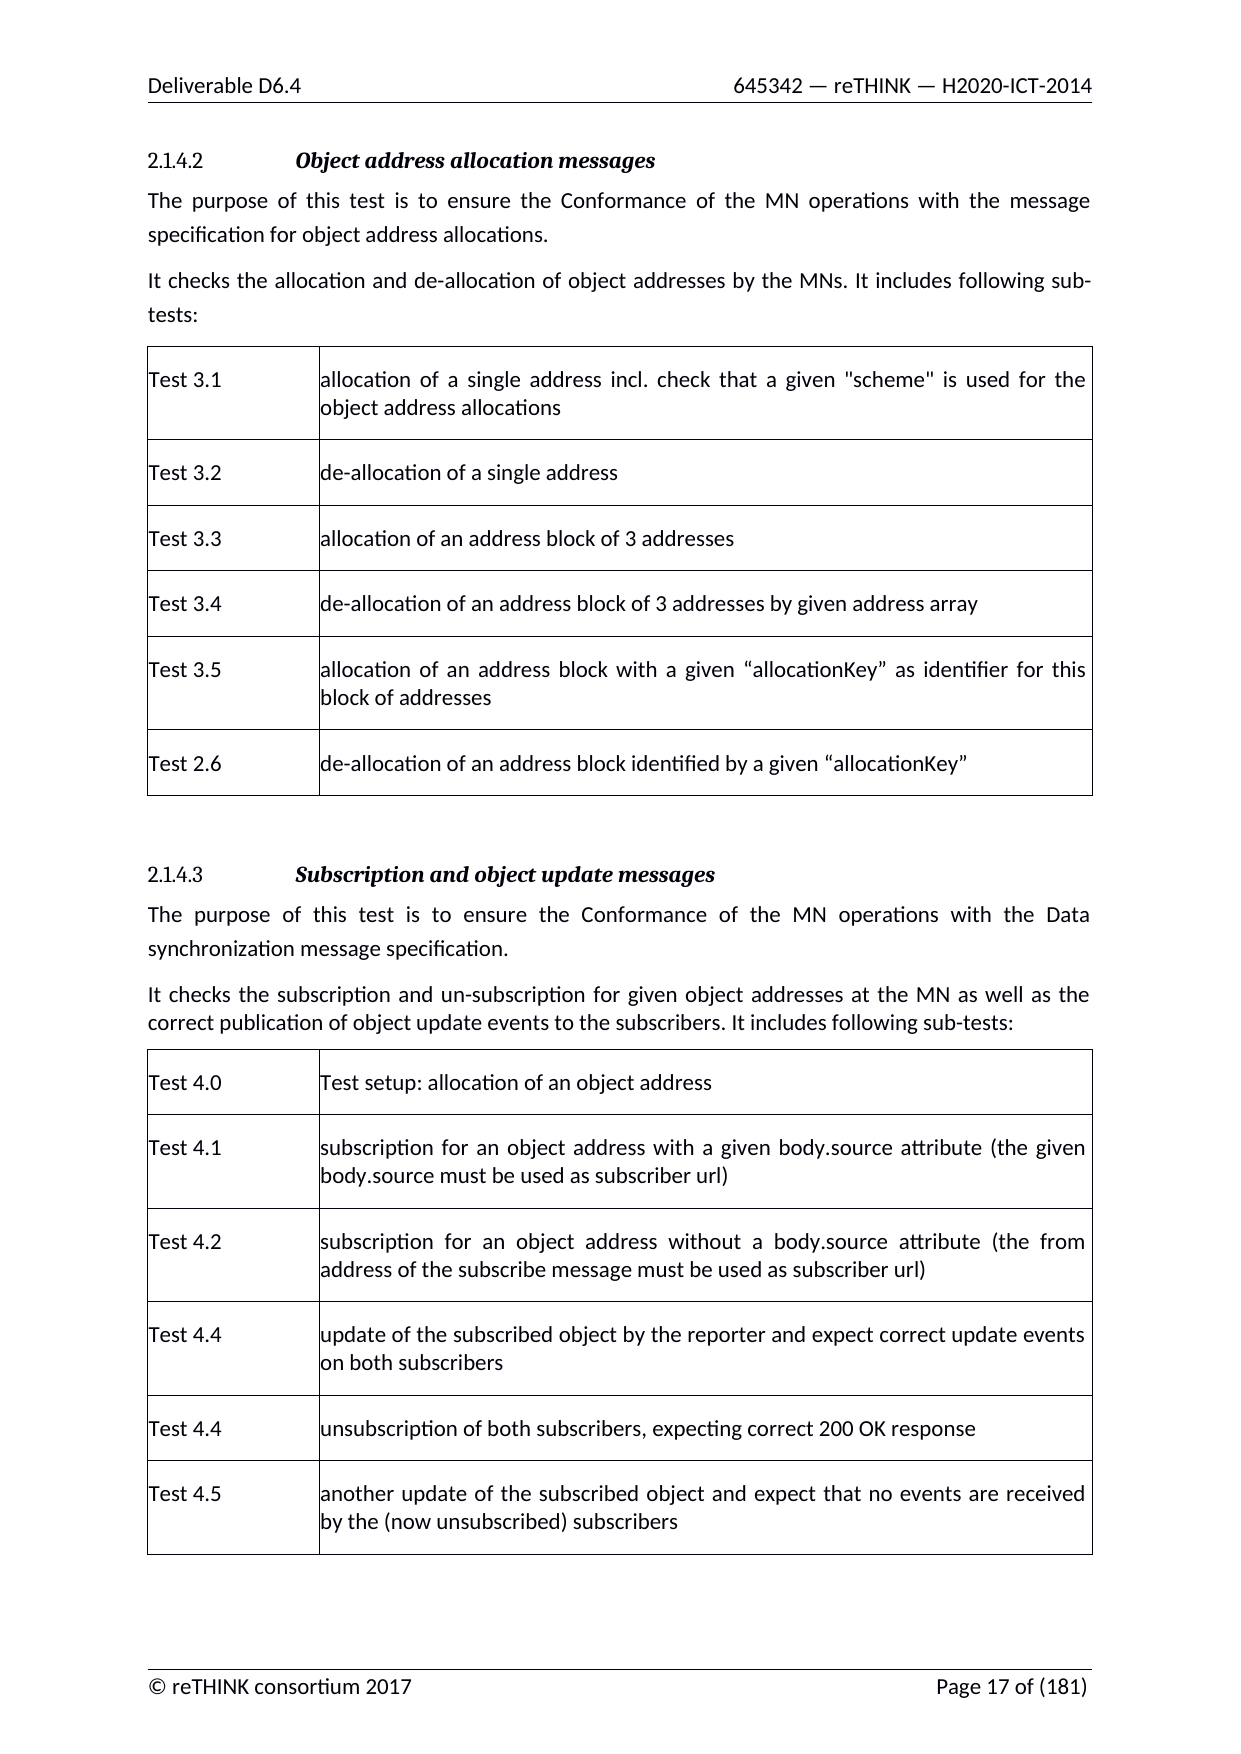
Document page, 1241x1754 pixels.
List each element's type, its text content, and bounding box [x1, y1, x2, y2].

table_cell Test 4.5 [148, 1461, 319, 1554]
table_header allocation of a single address incl. check that a given "scheme" is used for the object address allocations [320, 347, 1092, 439]
table_cell Test 4.1 [148, 1115, 319, 1207]
subtitle Subscription and object update messages [148, 861, 1092, 888]
table_cell de-allocation of a single address [320, 440, 1092, 505]
table_cell another update of the subscribed object and expect that no events are received by the (now unsubscribed) subscribers [320, 1461, 1092, 1554]
table_cell unsubscription of both subscribers, expecting correct 200 OK response [320, 1396, 1092, 1460]
table_cell Test 3.5 [148, 637, 319, 729]
table_cell de-allocation of an address block identified by a given “allocationKey” [320, 730, 1092, 795]
table_cell de-allocation of an address block of 3 addresses by given address array [320, 571, 1092, 636]
table_cell Test 4.4 [148, 1396, 319, 1460]
text The purpose of this test is to ensure the Conformance of the MN operations with the Data synchronization message specification. [148, 900, 1092, 962]
text It checks the allocation and de-allocation of object addresses by the MNs. It includes following sub-tests: [148, 266, 1092, 328]
table_header Test 3.1 [148, 347, 319, 439]
table_header Test 4.0 [148, 1050, 319, 1114]
table_cell Test 3.4 [148, 571, 319, 636]
table_cell Test 3.3 [148, 506, 319, 570]
table_header Test setup: allocation of an object address [320, 1050, 1092, 1114]
table_cell Test 4.2 [148, 1209, 319, 1301]
text It checks the subscription and un-subscription for given object addresses at the MN as well as the correct publication of object update events to the subscribers. It includes following sub-tests: [148, 980, 1092, 1036]
table_cell Test 3.2 [148, 440, 319, 505]
table_cell subscription for an object address without a body.source attribute (the from address of the subscribe message must be used as subscriber url) [320, 1209, 1092, 1301]
table_cell update of the subscribed object by the reporter and expect correct update events on both subscribers [320, 1302, 1092, 1394]
text The purpose of this test is to ensure the Conformance of the MN operations with the message specification for object address allocations. [148, 187, 1092, 248]
table_cell allocation of an address block of 3 addresses [320, 506, 1092, 570]
table_cell Test 2.6 [148, 730, 319, 795]
table_cell allocation of an address block with a given “allocationKey” as identifier for this block of addresses [320, 637, 1092, 729]
table_cell Test 4.4 [148, 1302, 319, 1394]
table_cell subscription for an object address with a given body.source attribute (the given body.source must be used as subscriber url) [320, 1115, 1092, 1207]
subtitle Object address allocation messages [148, 148, 1092, 174]
